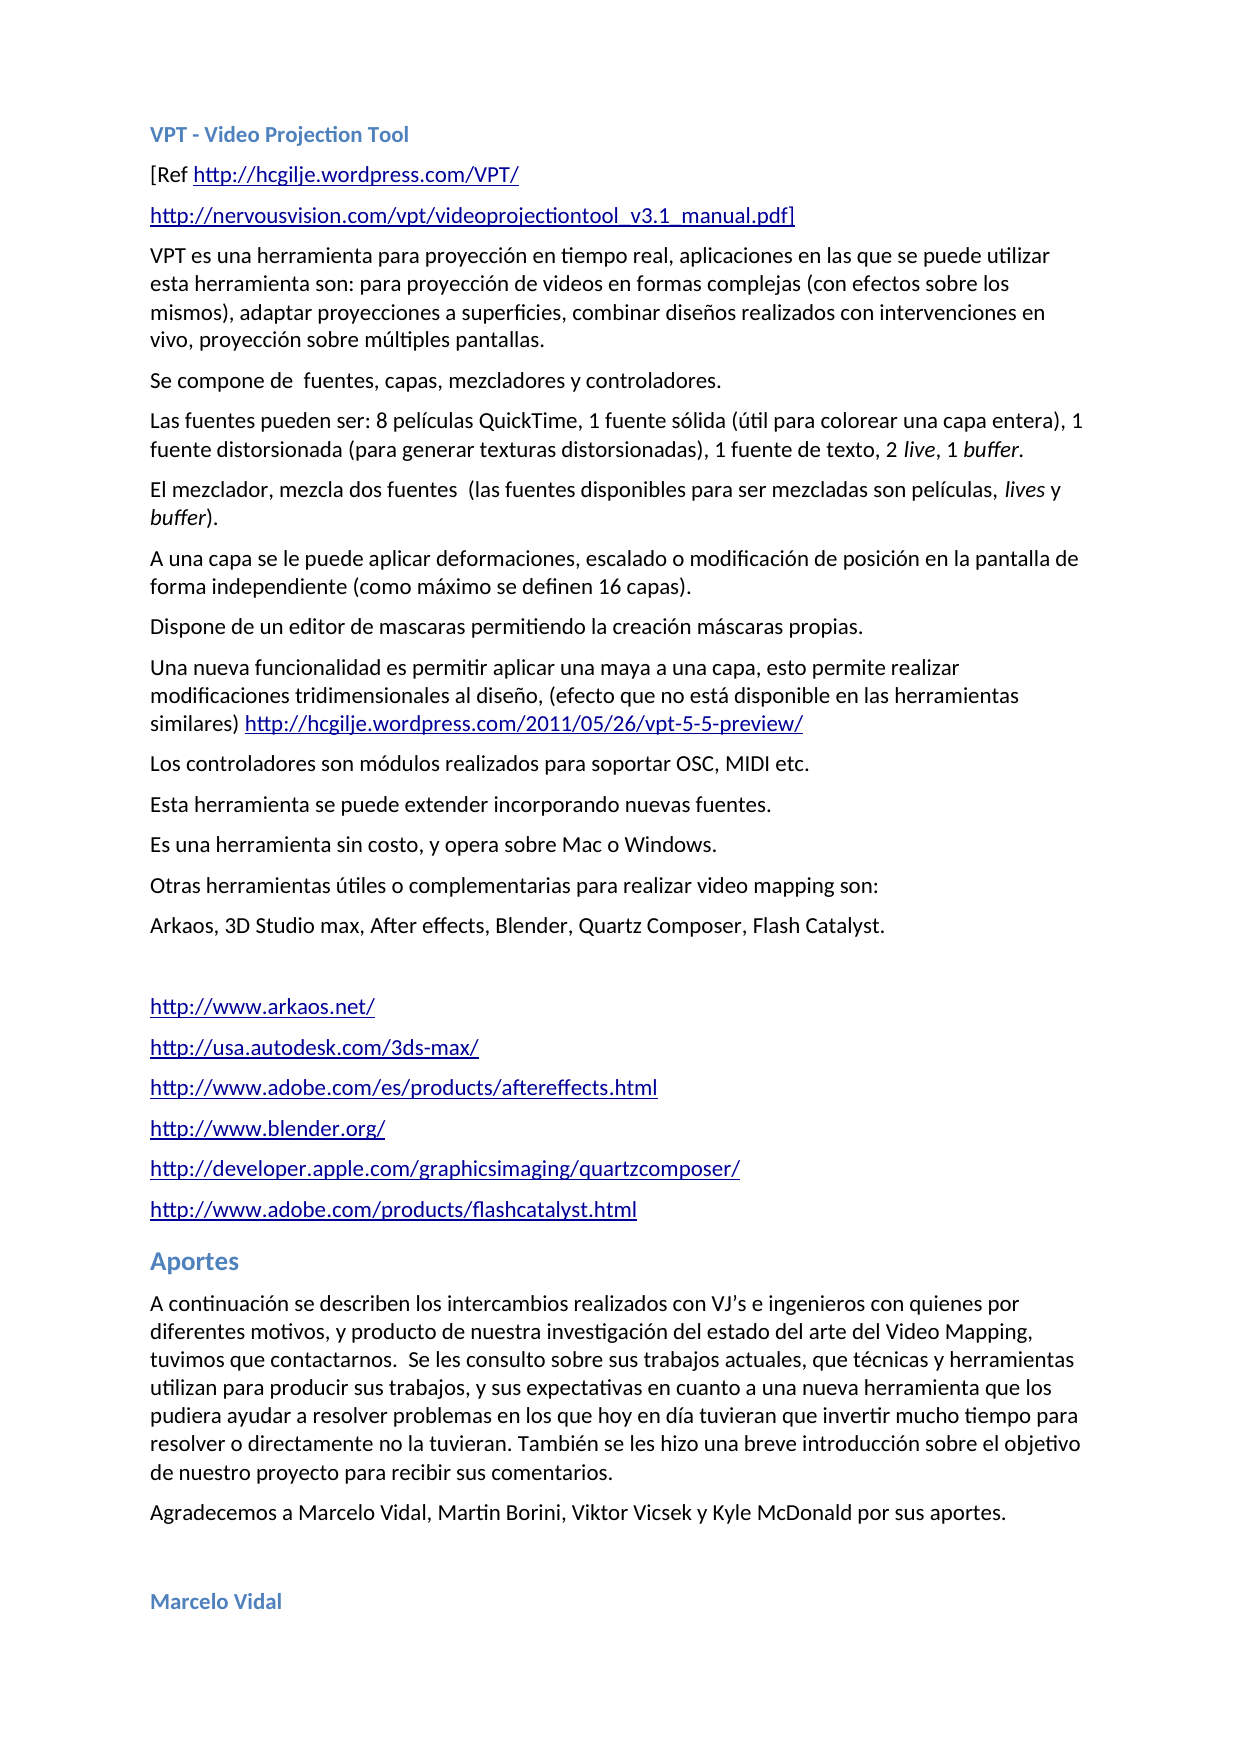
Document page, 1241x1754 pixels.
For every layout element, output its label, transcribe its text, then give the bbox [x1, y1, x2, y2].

subtitle Aportes [150, 1244, 1090, 1277]
subtitle Marcelo Vidal [150, 1587, 1090, 1616]
text Es una herramienta sin costo, y opera sobre Mac o Windows. [150, 830, 1090, 858]
subtitle VPT - Video Projection Tool [150, 120, 1090, 148]
text Esta herramienta se puede extender incorporando nuevas fuentes. [150, 790, 1090, 818]
text Se compone de fuentes, capas, mezcladores y controladores. [150, 366, 1090, 394]
text http://nervousvision.com/vpt/videoprojectiontool_v3.1_manual.pdf] [150, 201, 1090, 229]
text http://developer.apple.com/graphicsimaging/quartzcomposer/ [150, 1154, 1090, 1183]
text http://www.adobe.com/es/products/aftereffects.html [150, 1073, 1090, 1102]
text El mezclador, mezcla dos fuentes (las fuentes disponibles para ser mezcladas son películas, lives y buffer). [150, 475, 1090, 531]
text [Ref http://hcgilje.wordpress.com/VPT/ [150, 161, 1090, 188]
text A continuación se describen los intercambios realizados con VJ’s e ingenieros con quienes por diferentes motivos, y producto de nuestra investigación del estado del arte del Video Mapping, tuvimos que contactarnos. Se les consulto sobre sus trabajos actuales, que técnicas y herramientas utilizan para producir sus trabajos, y sus expectativas en cuanto a una nueva herramienta que los pudiera ayudar a resolver problemas en los que hoy en día tuvieran que invertir mucho tiempo para resolver o directamente no la tuvieran. También se les hizo una breve introducción sobre el objetivo de nuestro proyecto para recibir sus comentarios. [150, 1289, 1090, 1486]
text Dispone de un editor de mascaras permitiendo la creación máscaras propias. [150, 612, 1090, 640]
text http://www.adobe.com/products/flashcatalyst.html [150, 1195, 1090, 1223]
text Los controladores son módulos realizados para soportar OSC, MIDI etc. [150, 749, 1090, 777]
text Arkaos, 3D Studio max, After effects, Blender, Quartz Composer, Flash Catalyst. [150, 911, 1090, 939]
text VPT es una herramienta para proyección en tiempo real, aplicaciones en las que se puede utilizar esta herramienta son: para proyección de videos en formas complejas (con efectos sobre los mismos), adaptar proyecciones a superficies, combinar diseños realizados con intervenciones en vivo, proyección sobre múltiples pantallas. [150, 242, 1090, 354]
text A una capa se le puede aplicar deformaciones, escalado o modificación de posición en la pantalla de forma independiente (como máximo se definen 16 capas). [150, 544, 1090, 600]
text Agradecemos a Marcelo Vidal, Martin Borini, Viktor Vicsek y Kyle McDonald por sus aportes. [150, 1498, 1090, 1526]
text Una nueva funcionalidad es permitir aplicar una maya a una capa, esto permite realizar modificaciones tridimensionales al diseño, (efecto que no está disponible en las herramientas similares) http://hcgilje.wordpress.com/2011/05/26/vpt-5-5-preview/ [150, 653, 1090, 737]
text http://www.arkaos.net/ [150, 992, 1090, 1021]
text Las fuentes pueden ser: 8 películas QuickTime, 1 fuente sólida (útil para colorear una capa entera), 1 fuente distorsionada (para generar texturas distorsionadas), 1 fuente de texto, 2 live, 1 buffer. [150, 407, 1090, 463]
text Otras herramientas útiles o complementarias para realizar video mapping son: [150, 871, 1090, 899]
text http://www.blender.org/ [150, 1114, 1090, 1142]
text http://usa.autodesk.com/3ds-max/ [150, 1033, 1090, 1061]
